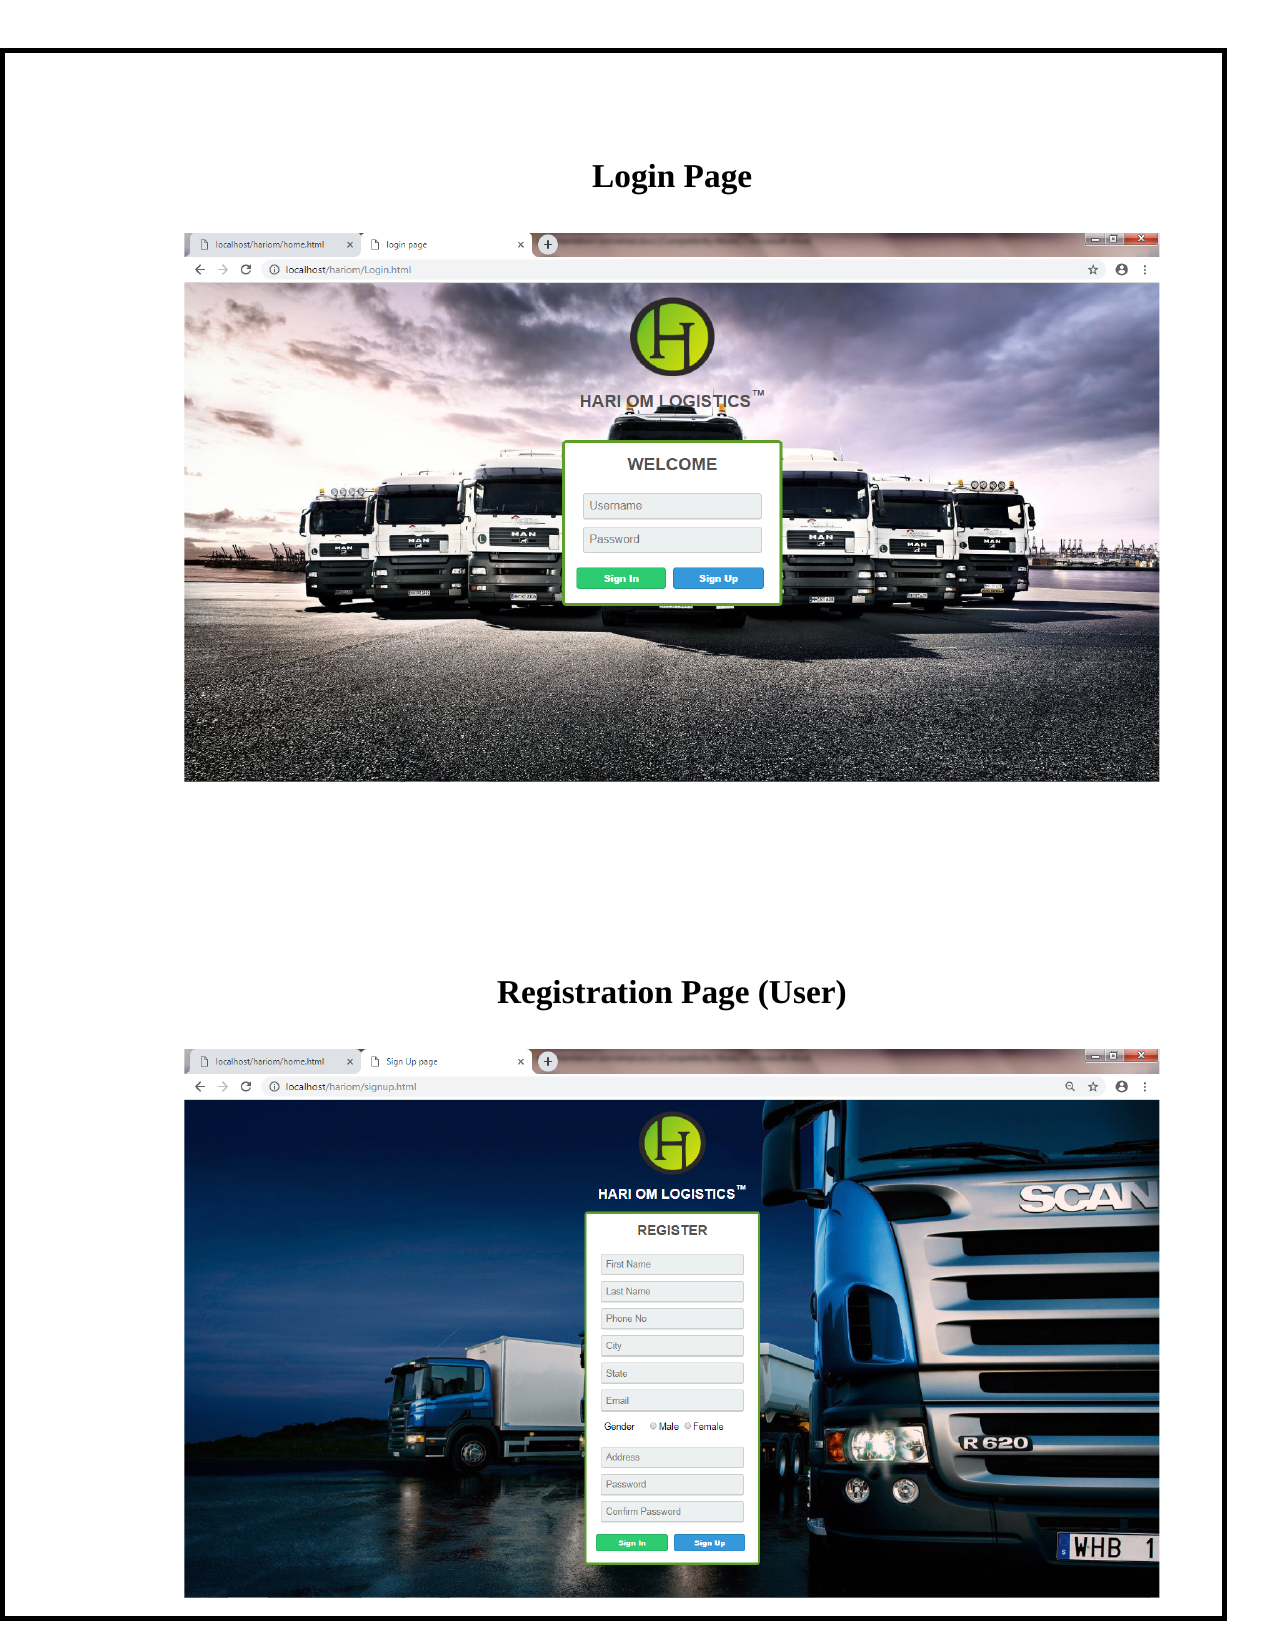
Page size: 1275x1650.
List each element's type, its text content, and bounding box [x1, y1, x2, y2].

text Login Page [162, 156, 1181, 195]
picture [184, 233, 1160, 782]
text Registration Page (User) [162, 973, 1181, 1011]
picture [184, 1049, 1160, 1598]
